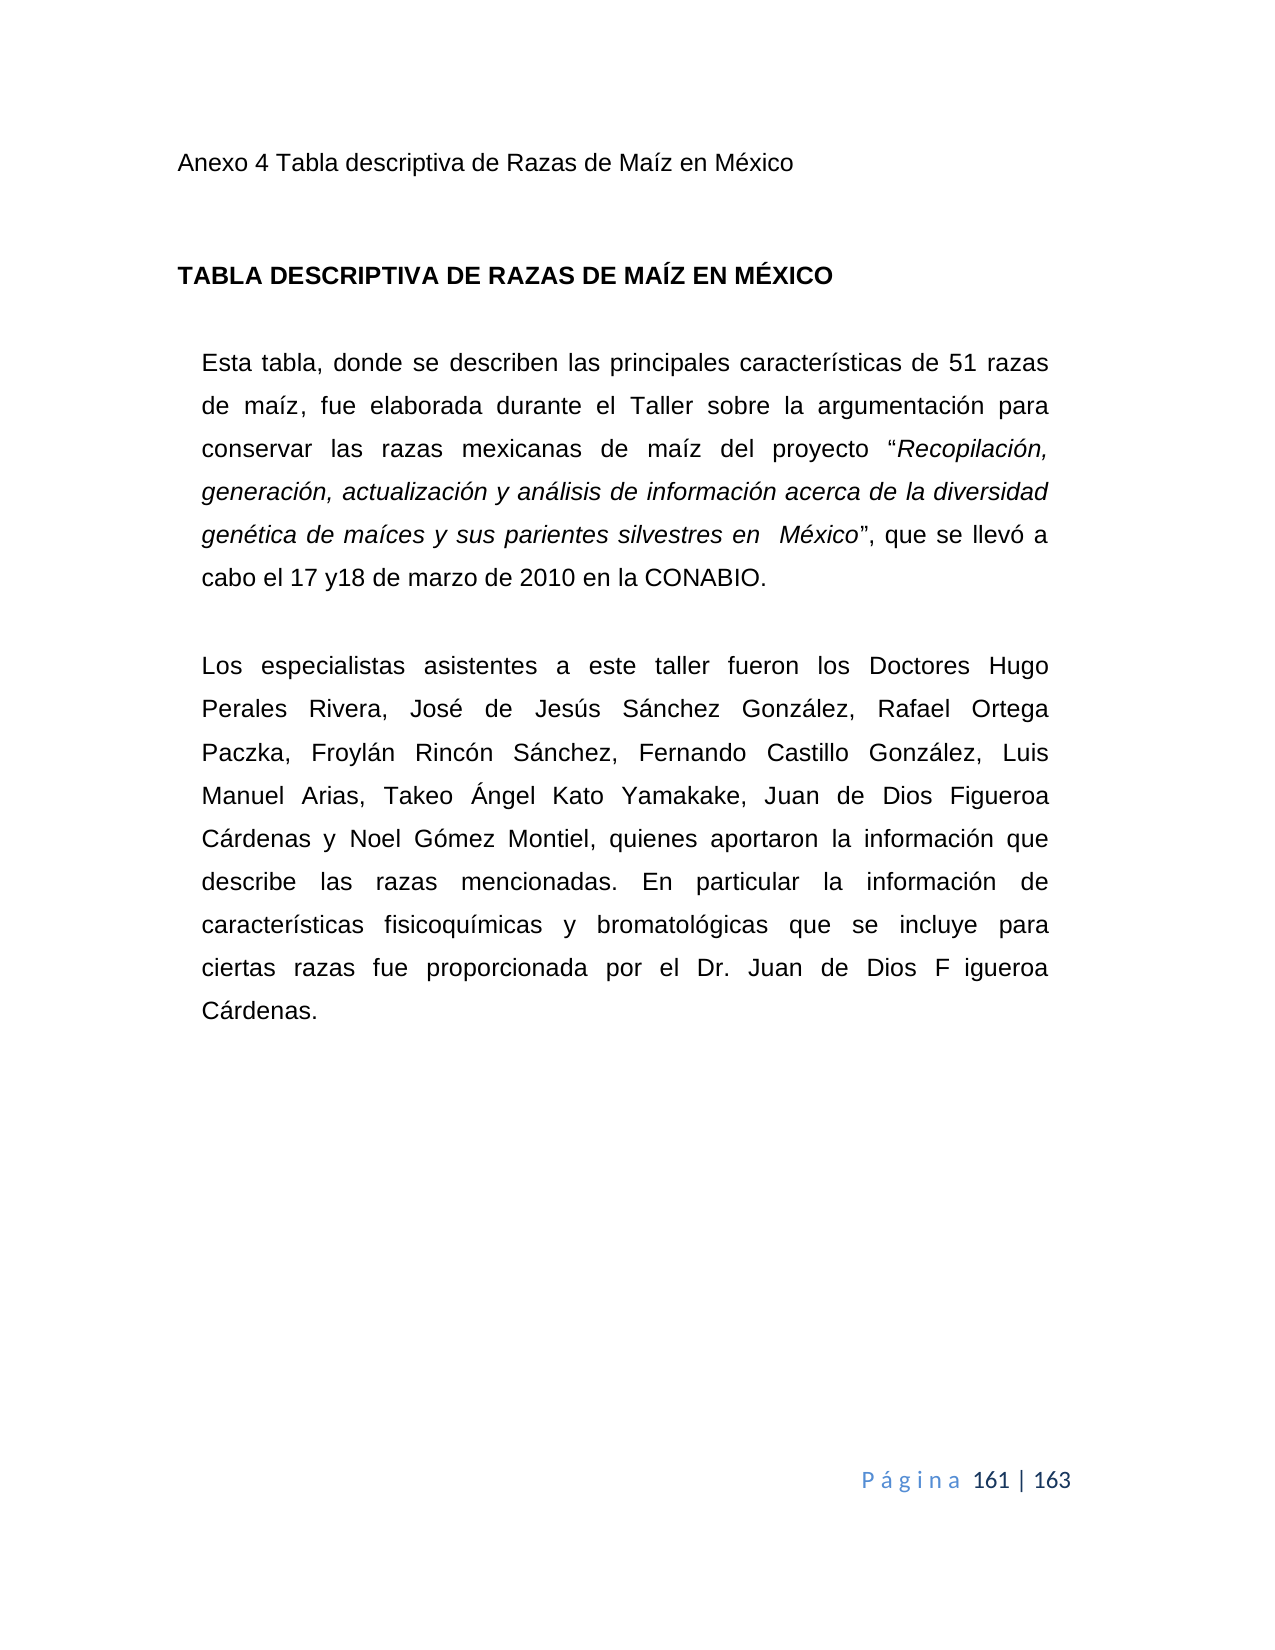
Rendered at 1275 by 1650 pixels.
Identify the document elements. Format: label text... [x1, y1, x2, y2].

text Esta tabla, donde se describen las principales características de 51 razas de maíz, fue elaborada durante el Taller sobre la argumentación para conservar las razas mexicanas de maíz del proyecto “Recopilación, generación, actualización y análisis de información acerca de la diversidad genética de maíces y sus parientes silvestres en México”, que se llevó a cabo el 17 y18 de marzo de 2010 en la CONABIO. [201, 348, 1049, 592]
text TABLA DESCRIPTIVA DE RAZAS DE MAÍZ EN MÉXICO [177, 261, 1100, 290]
text Los especialistas asistentes a este taller fueron los Doctores Hugo Perales Rivera, José de Jesús Sánchez González, Rafael Ortega Paczka, Froylán Rincón Sánchez, Fernando Castillo González, Luis Manuel Arias, Takeo Ángel Kato Yamakake, Juan de Dios Figueroa Cárdenas y Noel Gómez Montiel, quienes aportaron la información que describe las razas mencionadas. En particular la información de características fisicoquímicas y bromatológicas que se incluye para ciertas razas fue proporcionada por el Dr. Juan de Dios F igueroa Cárdenas. [201, 651, 1049, 1025]
subtitle Anexo 4 Tabla descriptiva de Razas de Maíz en México [177, 148, 1098, 176]
